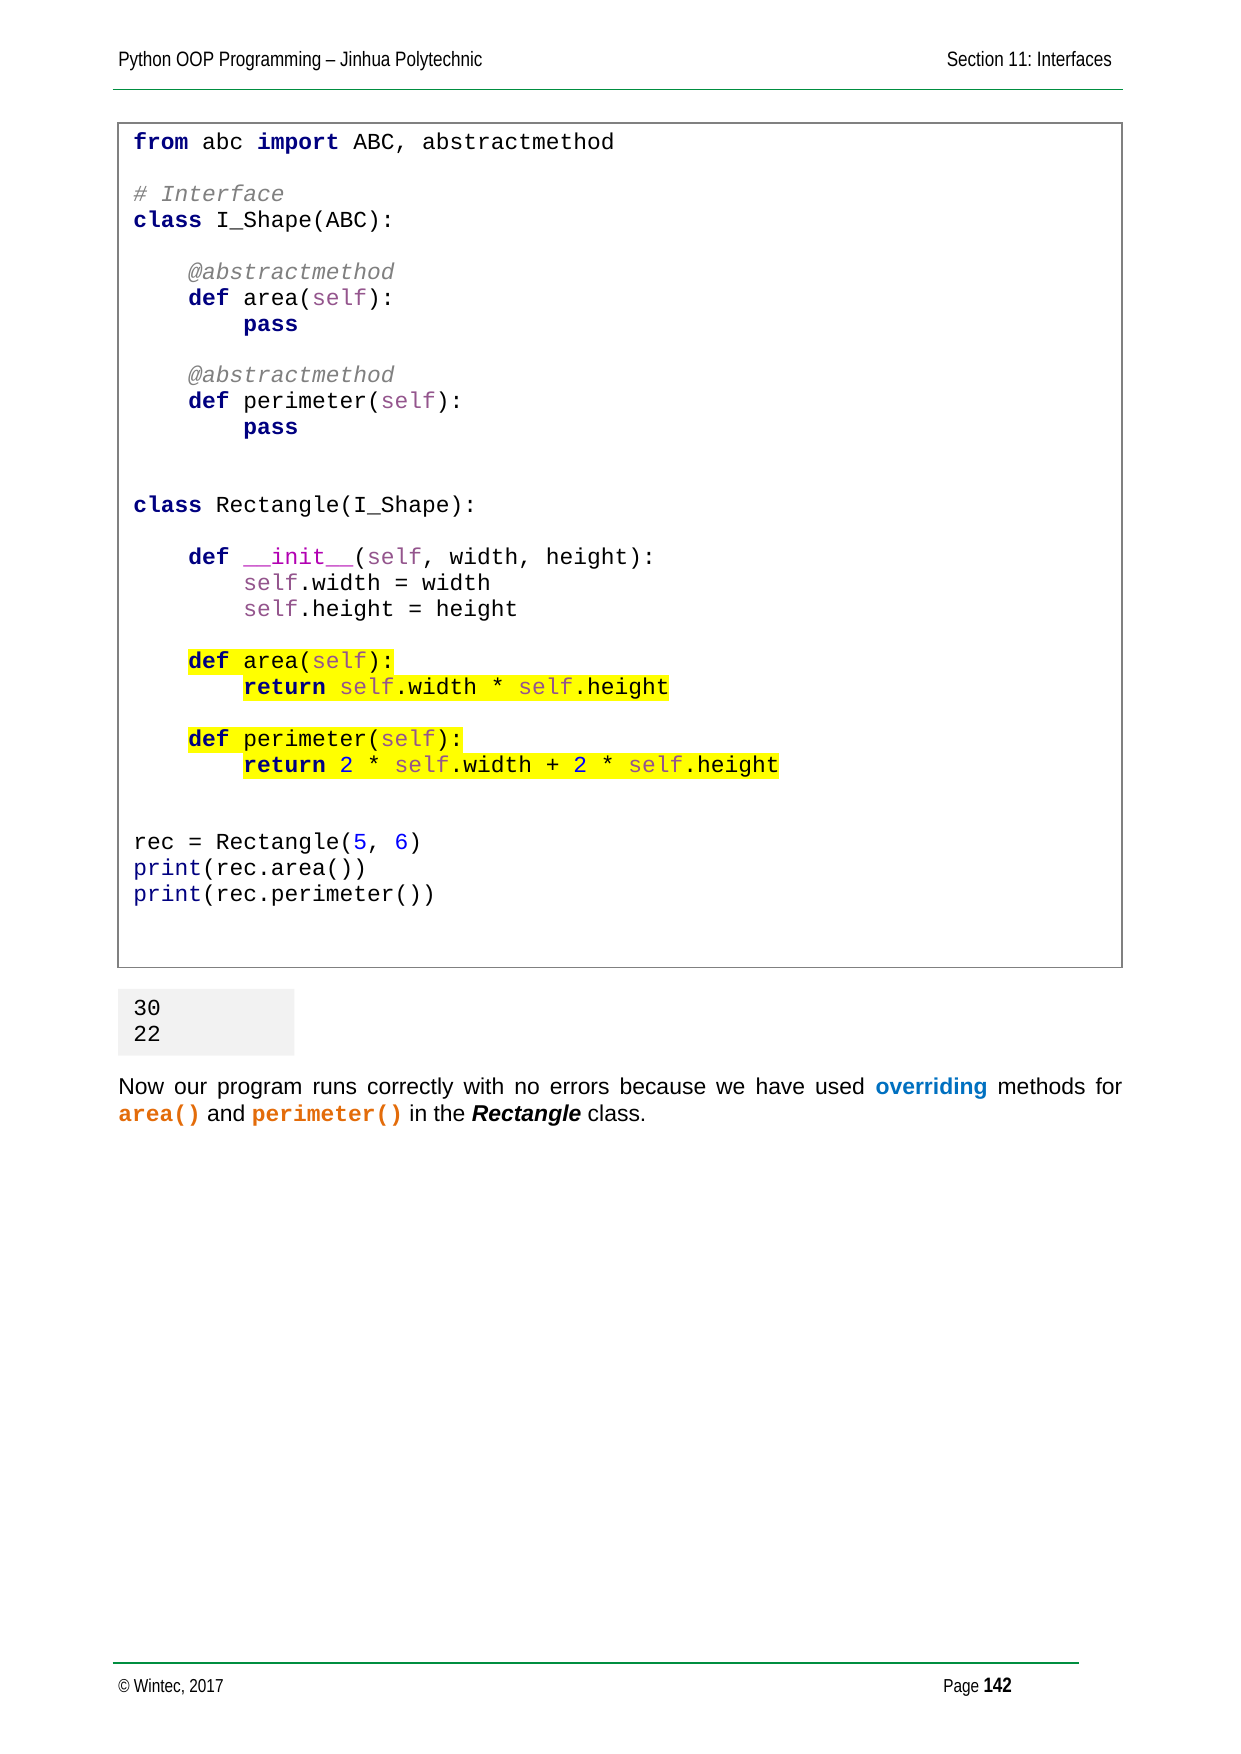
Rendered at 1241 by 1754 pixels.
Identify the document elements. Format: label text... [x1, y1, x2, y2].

text Now our program runs correctly with no errors because we have used overriding methods for area() and perimeter() in the Rectangle class. [118, 1073, 1122, 1128]
